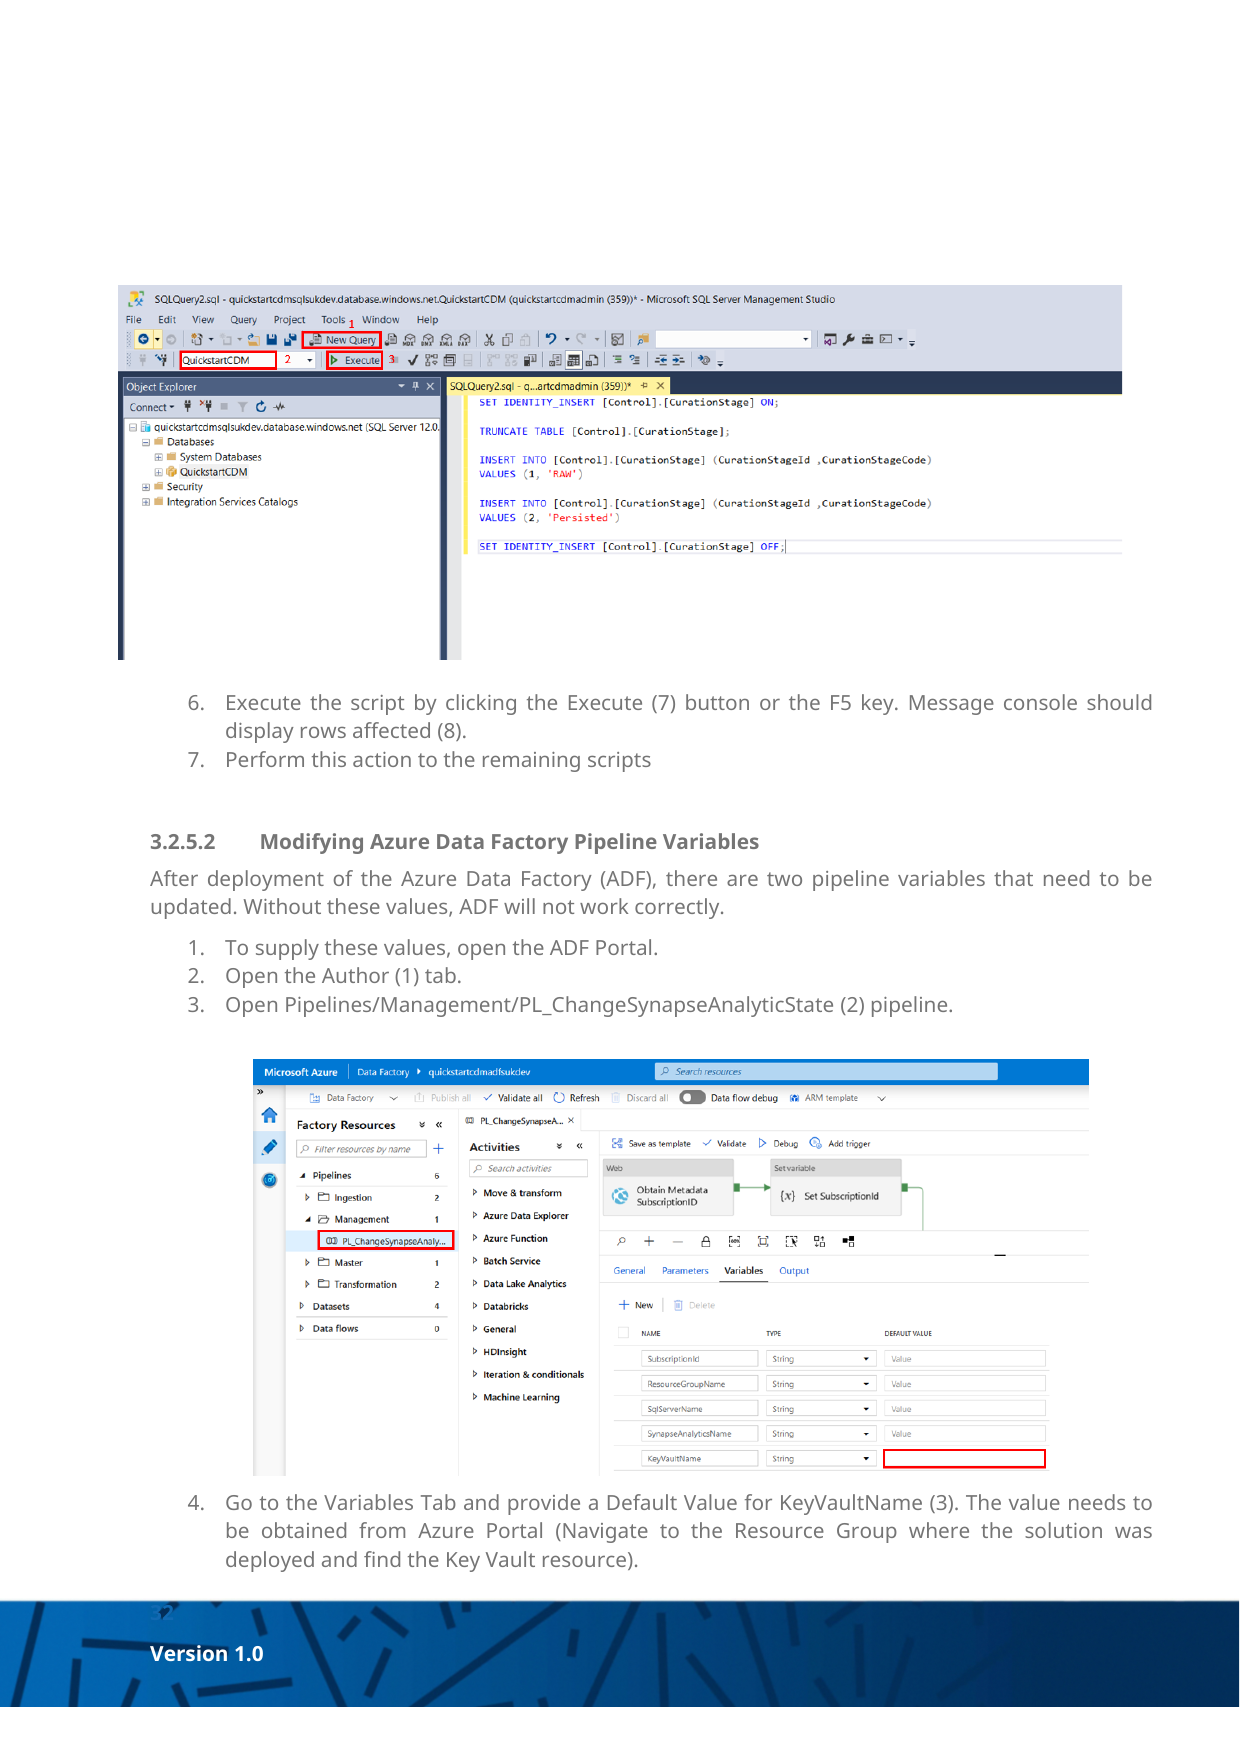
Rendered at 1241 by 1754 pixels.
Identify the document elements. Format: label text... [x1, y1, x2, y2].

list Open the Author (1) tab. [187, 961, 1155, 990]
list Go to the Variables Tab and provide a Default Value for KeyVaultName (3). The value needs to be obtained from Azure Portal (Navigate to the Resource Group where the solution was deployed and find the Key Vault resource). [187, 1488, 1155, 1573]
picture [253, 1059, 1089, 1476]
text After deployment of the Azure Data Factory (ADF), there are two pipeline variables that need to be updated. Without these values, ADF will not work correctly. [150, 864, 1155, 921]
picture [118, 285, 1123, 660]
list Open Pipelines/Management/PL_ChangeSynapseAnalyticState (2) pipeline. [187, 990, 1155, 1018]
list Perform this action to the remaining scripts [187, 745, 1155, 773]
list To supply these values, open the ADF Portal. [187, 933, 1155, 961]
picture [0, 1598, 1240, 1707]
subtitle Modifying Azure Data Factory Pipeline Variables [150, 827, 1155, 855]
list Execute the script by clicking the Execute (7) button or the F5 key. Message console should display rows affected (8). [187, 688, 1155, 745]
